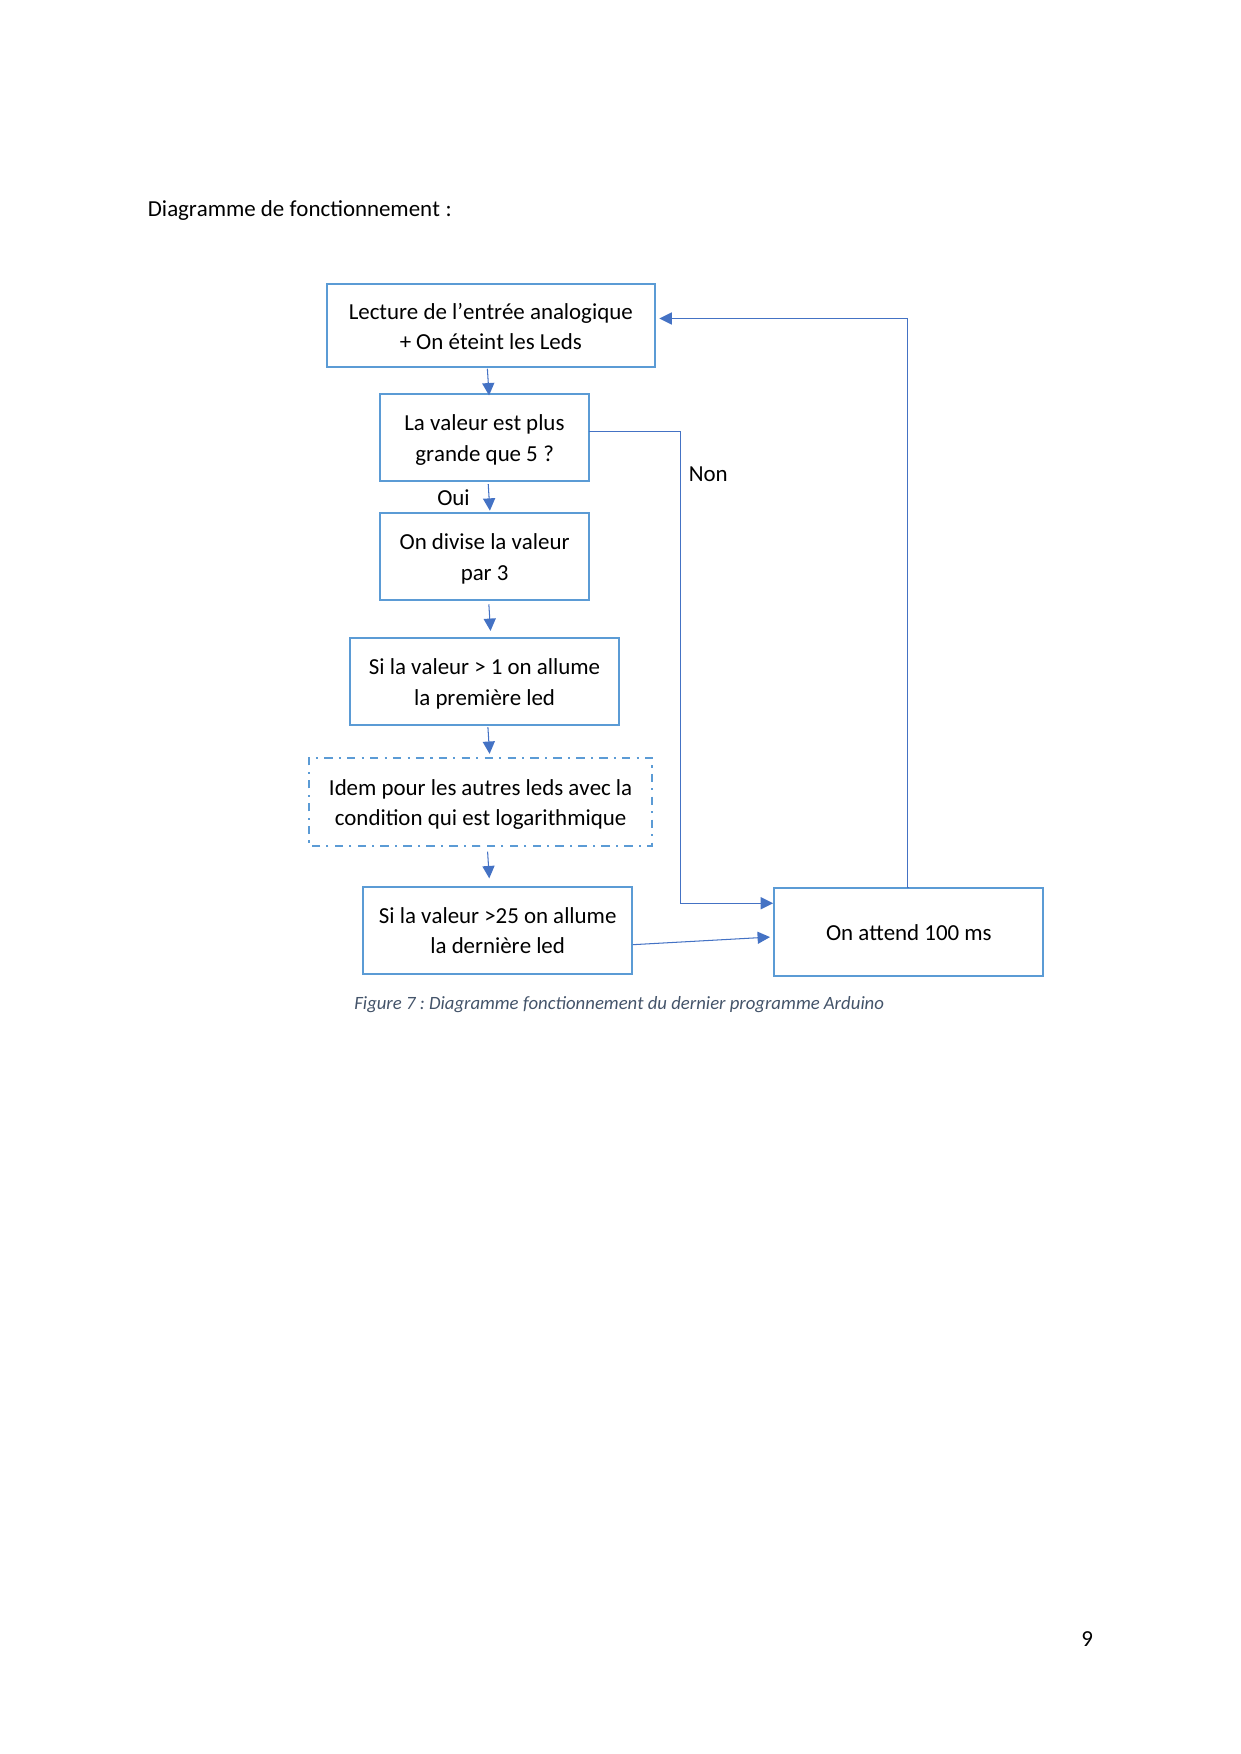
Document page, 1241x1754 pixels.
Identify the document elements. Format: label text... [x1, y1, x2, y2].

text Figure 7 : Diagramme fonctionnement du dernier programme Arduino [148, 991, 1093, 1014]
text Diagramme de fonctionnement : [148, 194, 1093, 222]
